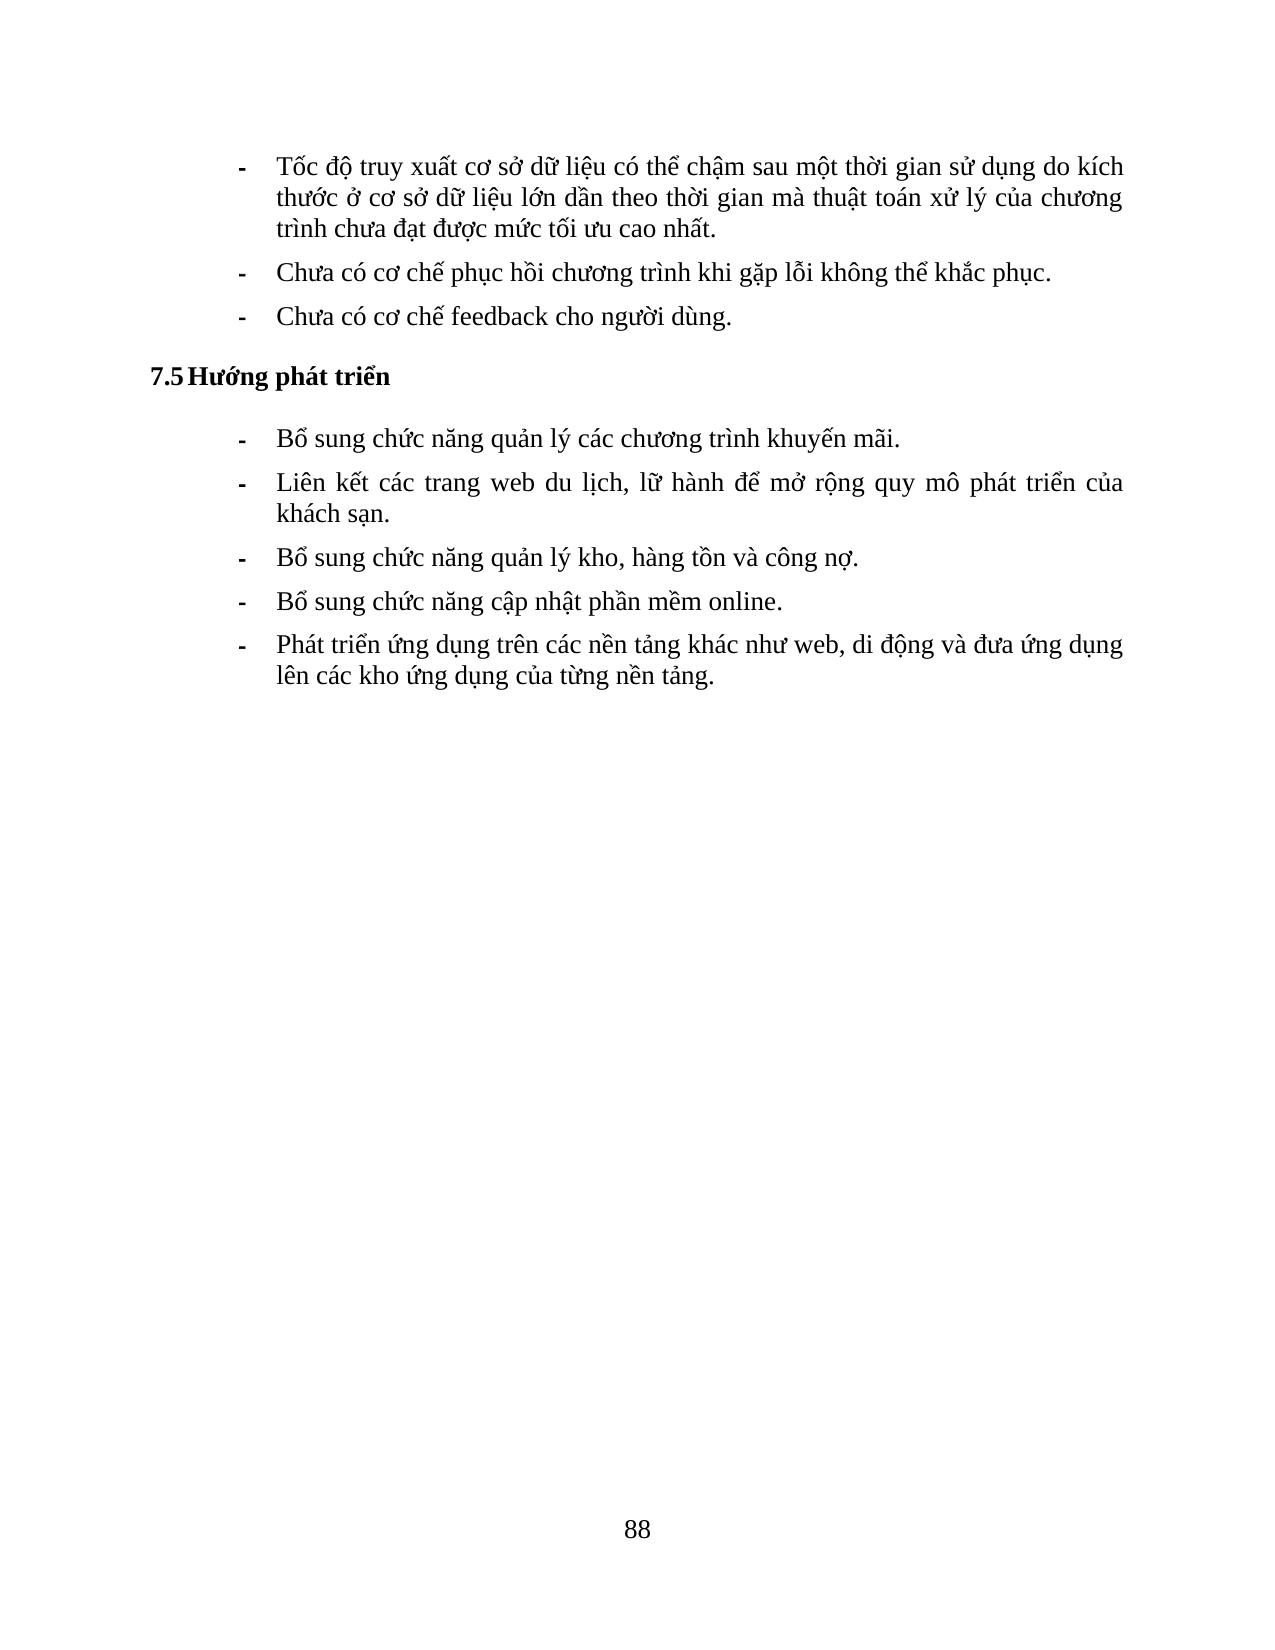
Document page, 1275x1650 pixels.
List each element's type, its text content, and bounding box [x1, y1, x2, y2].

list Chưa có cơ chế phục hồi chương trình khi gặp lỗi không thể khắc phục. [238, 256, 1125, 287]
list Chưa có cơ chế feedback cho người dùng. [238, 299, 1125, 331]
list Tốc độ truy xuất cơ sở dữ liệu có thể chậm sau một thời gian sử dụng do kích thước ở cơ sở dữ liệu lớn dần theo thời gian mà thuật toán xử lý của chương trình chưa đạt được mức tối ưu cao nhất. [238, 150, 1125, 243]
subtitle Hướng phát triển [150, 360, 1125, 391]
list Phát triển ứng dụng trên các nền tảng khác như web, di động và đưa ứng dụng lên các kho ứng dụng của từng nền tảng. [238, 628, 1125, 691]
list Bổ sung chức năng cập nhật phần mềm online. [238, 585, 1125, 616]
list Bổ sung chức năng quản lý kho, hàng tồn và công nợ. [238, 541, 1125, 572]
list Bổ sung chức năng quản lý các chương trình khuyến mãi. [238, 423, 1125, 454]
list Liên kết các trang web du lịch, lữ hành để mở rộng quy mô phát triển của khách sạn. [238, 466, 1125, 528]
